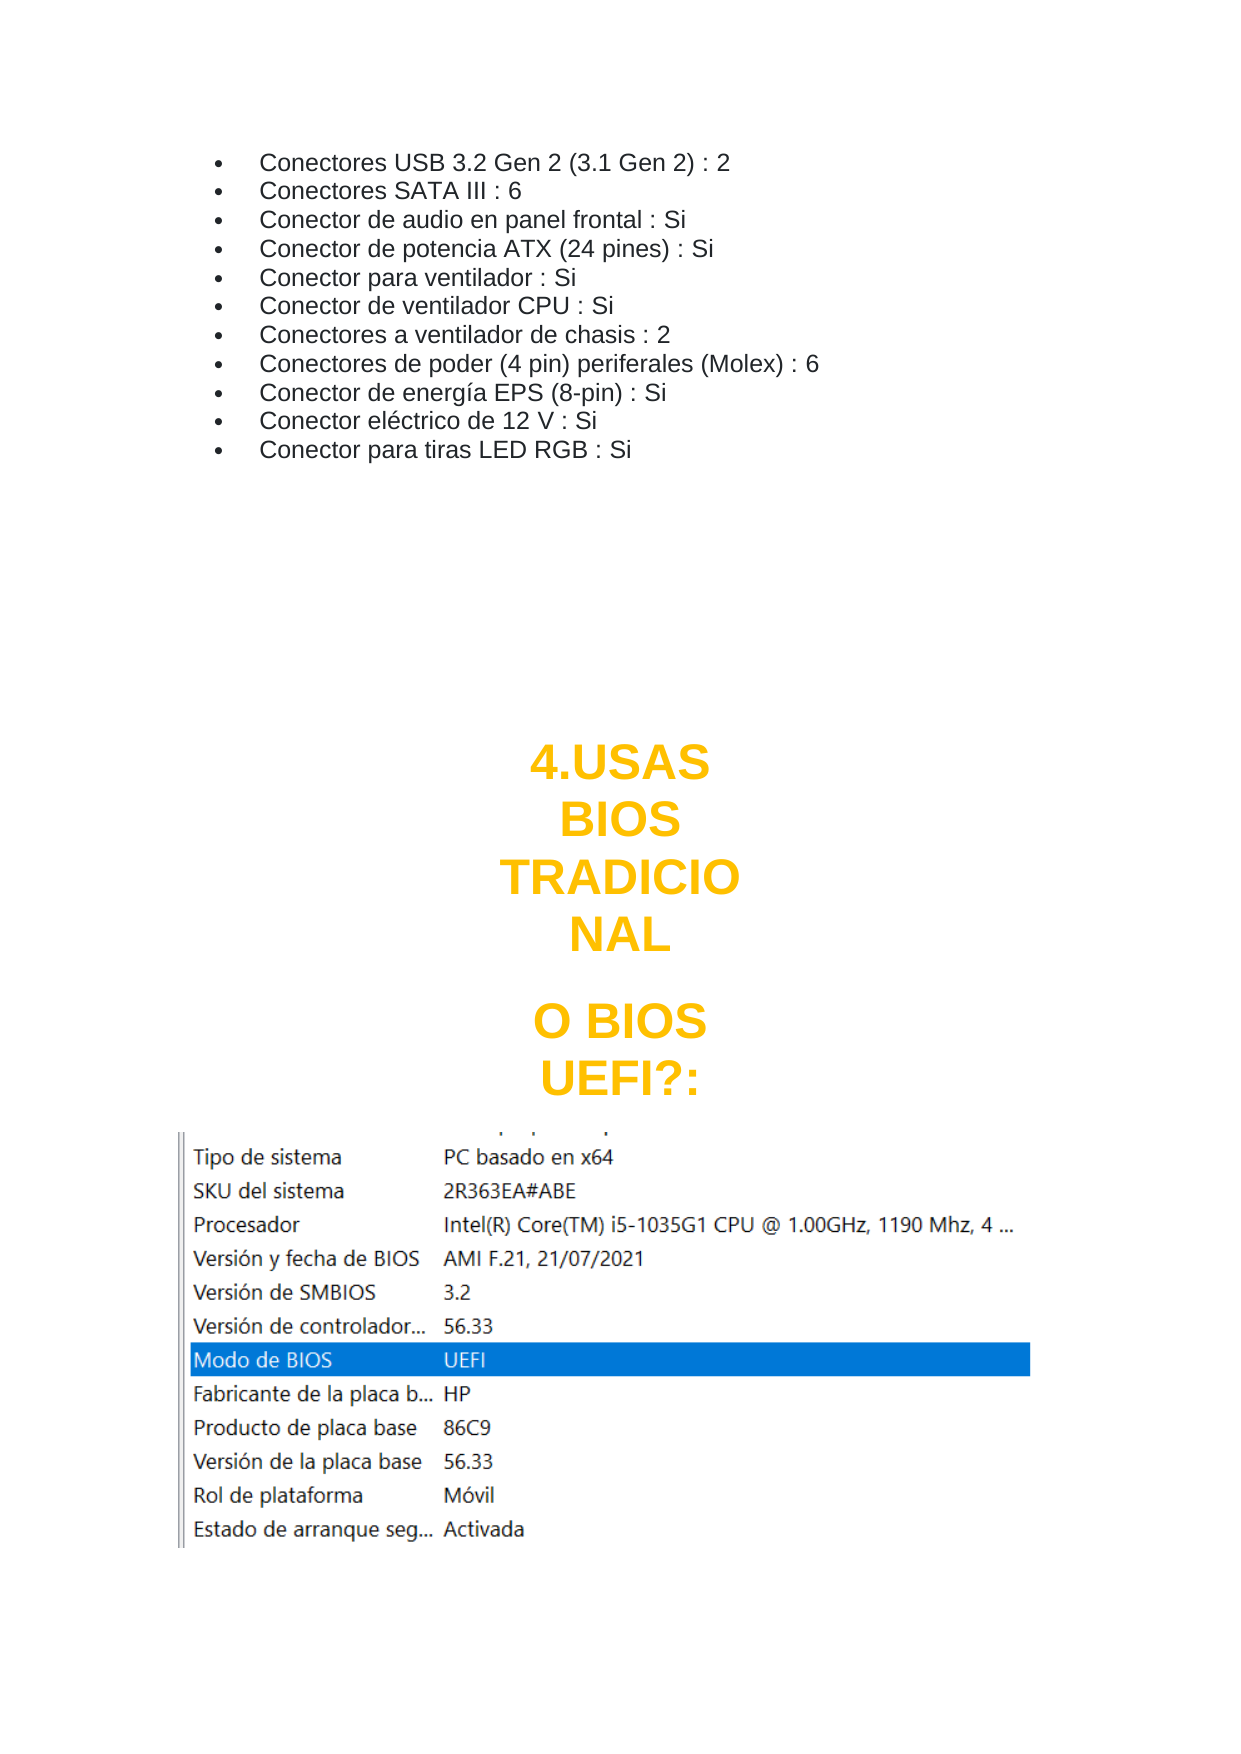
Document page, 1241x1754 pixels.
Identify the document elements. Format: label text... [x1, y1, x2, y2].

list Conectores SATA III : 6 [215, 176, 1063, 205]
list Conectores de poder (4 pin) periferales (Molex) : 6 [215, 349, 1063, 378]
list Conectores USB 3.2 Gen 2 (3.1 Gen 2) : 2 [215, 148, 1063, 176]
list Conector eléctrico de 12 V : Si [215, 406, 1063, 435]
list Conectores a ventilador de chasis : 2 [215, 320, 1063, 349]
list Conector de ventilador CPU : Si [215, 291, 1063, 320]
list Conector de audio en panel frontal : Si [215, 205, 1063, 234]
list Conector para tiras LED RGB : Si [215, 435, 1063, 464]
list Conector de energía EPS (8-pin) : Si [215, 378, 1063, 406]
list Conector de potencia ATX (24 pines) : Si [215, 234, 1063, 263]
list Conector para ventilador : Si [215, 263, 1063, 291]
picture [177, 1132, 1039, 1548]
